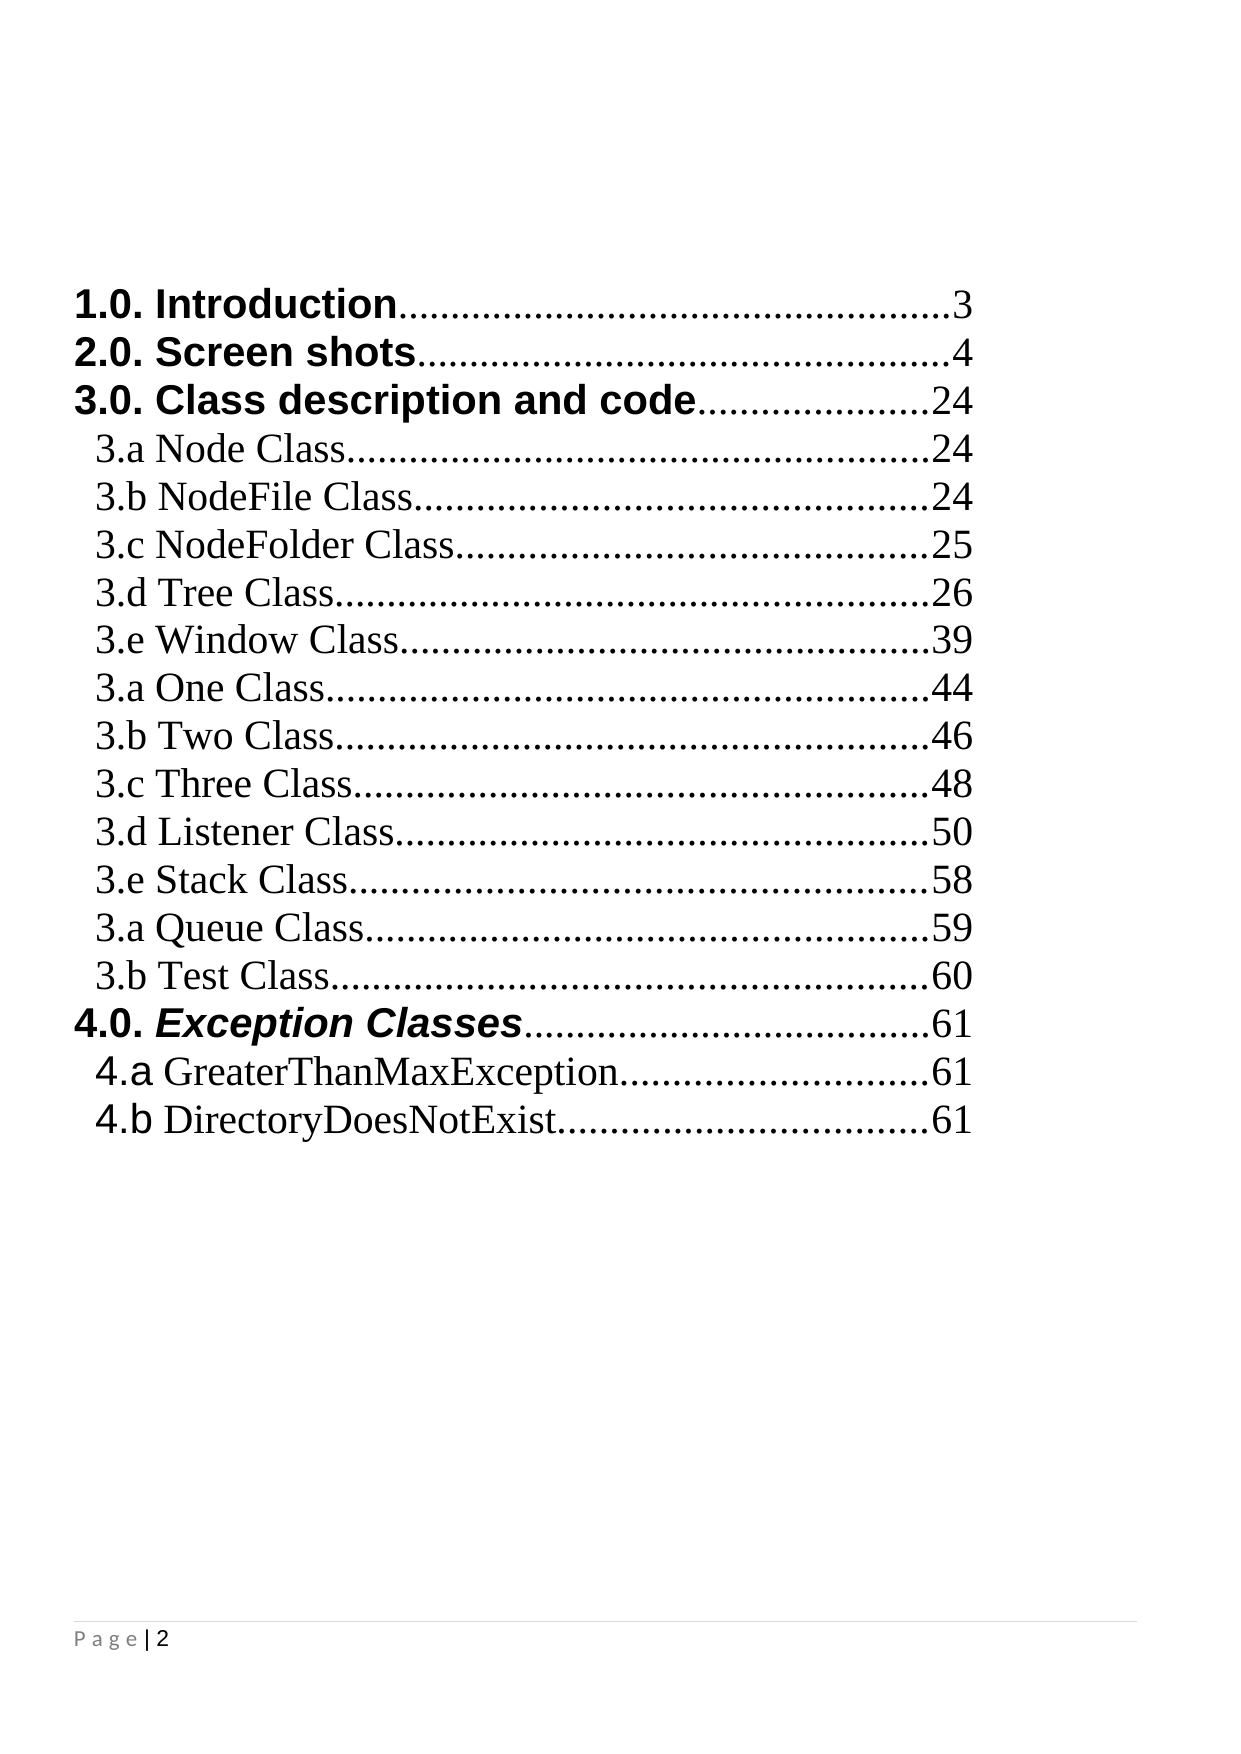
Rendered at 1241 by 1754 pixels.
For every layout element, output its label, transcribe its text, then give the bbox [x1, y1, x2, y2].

text 3.c Three Class 48 [95, 759, 1181, 807]
text 3.e Window Class 39 [95, 615, 1181, 663]
text 3.e Stack Class 58 [95, 854, 1181, 902]
text 3.c NodeFolder Class 25 [95, 519, 1181, 567]
text 1.0. Introduction 3 [74, 279, 1181, 327]
text 3.0. Class description and code 24 [74, 375, 1181, 423]
text 3.b NodeFile Class 24 [95, 471, 1181, 519]
text 4.a GreaterThanMaxException 61 [95, 1046, 1181, 1094]
text 4.0. Exception Classes 61 [74, 998, 1181, 1046]
text 3.b Two Class 46 [95, 711, 1181, 759]
text 3.a One Class 44 [95, 663, 1181, 711]
text 4.b DirectoryDoesNotExist 61 [95, 1094, 1181, 1142]
text 2.0. Screen shots 4 [74, 327, 1181, 375]
text 3.a Queue Class 59 [95, 902, 1181, 950]
text 3.b Test Class 60 [95, 950, 1181, 998]
text 3.d Listener Class 50 [95, 807, 1181, 854]
text 3.a Node Class 24 [95, 423, 1181, 471]
text 3.d Tree Class 26 [95, 567, 1181, 615]
